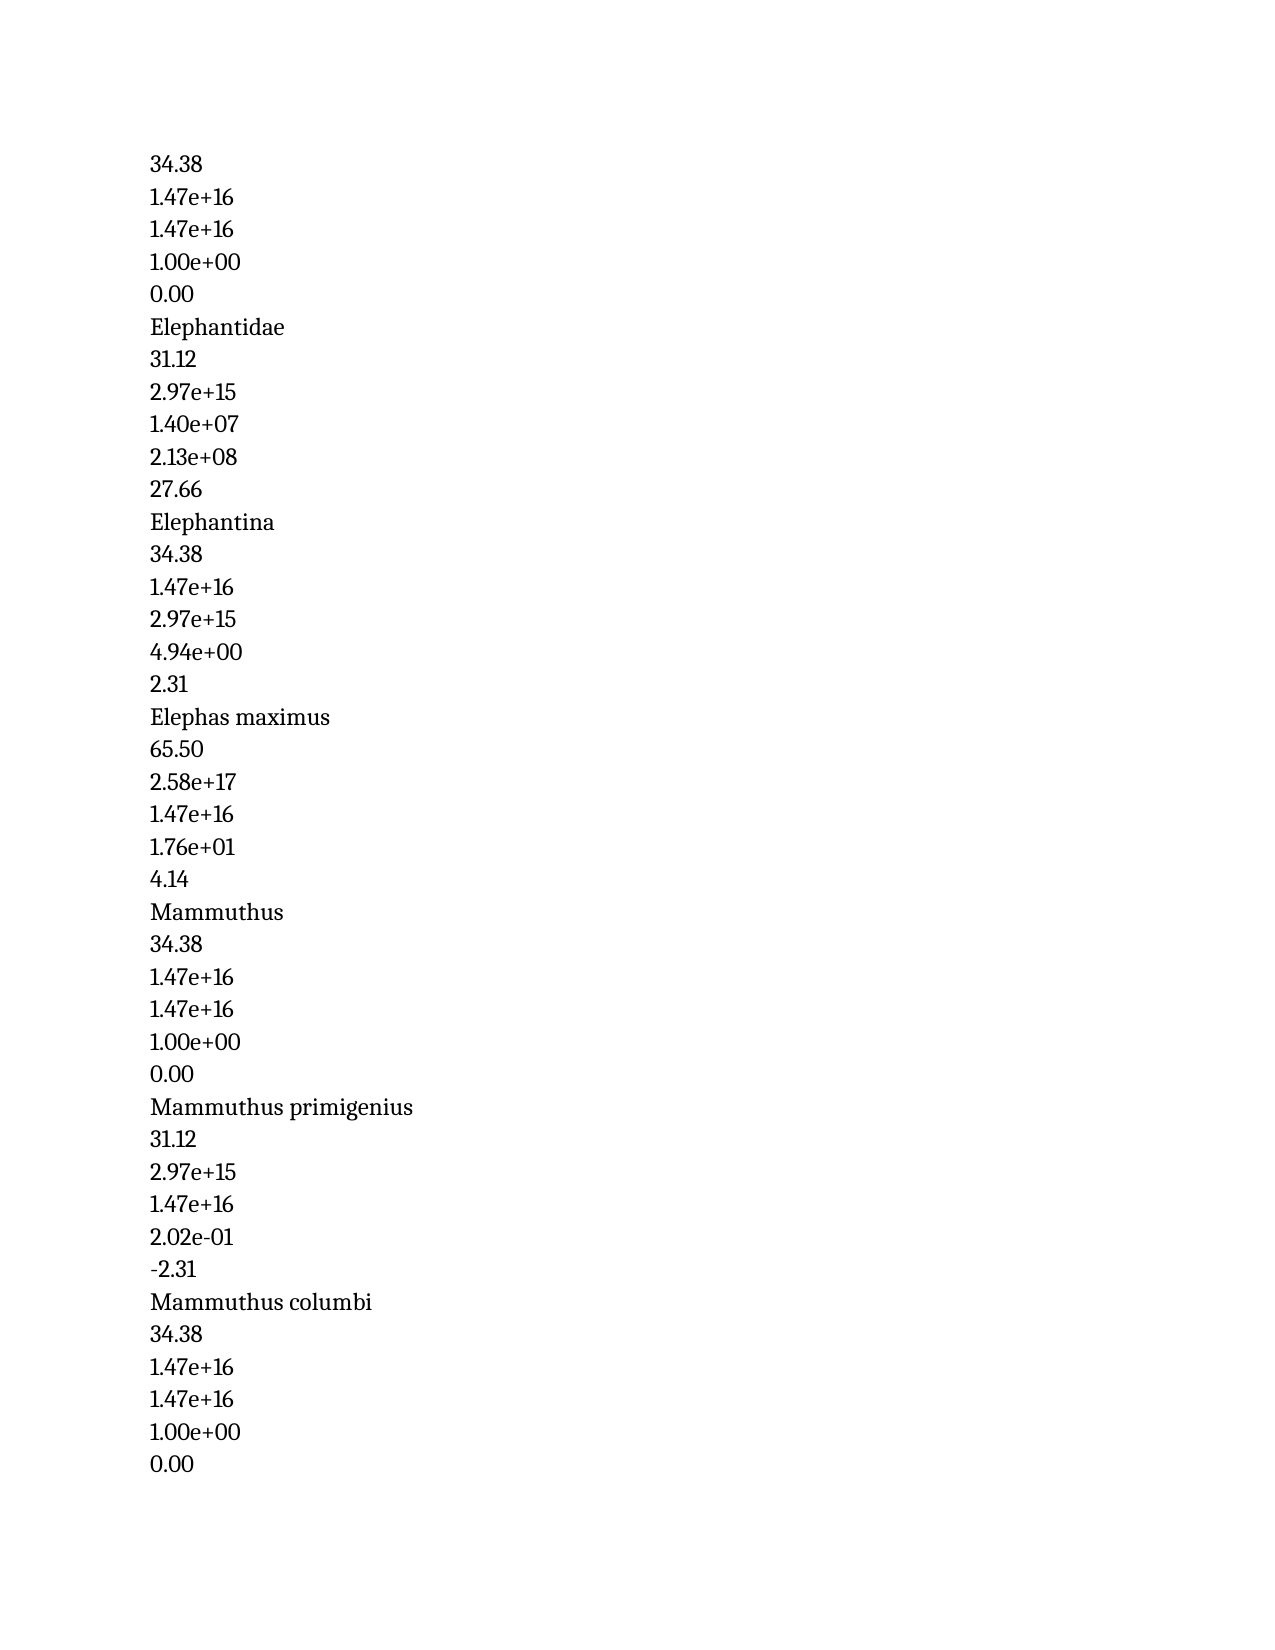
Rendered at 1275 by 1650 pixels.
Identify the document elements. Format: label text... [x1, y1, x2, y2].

text 2.02e-01 [150, 1222, 1125, 1251]
text 0.00 [150, 1060, 1125, 1089]
text 4.94e+00 [150, 637, 1125, 666]
text Mammuthus [150, 897, 1125, 926]
text 65.50 [150, 735, 1125, 764]
text 1.47e+16 [150, 1190, 1125, 1219]
text 2.31 [150, 670, 1125, 699]
text -2.31 [150, 1255, 1125, 1284]
text 27.66 [150, 475, 1125, 504]
text 2.58e+17 [150, 767, 1125, 796]
text 1.47e+16 [150, 1352, 1125, 1381]
text 31.12 [150, 345, 1125, 374]
text 2.97e+15 [150, 605, 1125, 634]
text 2.97e+15 [150, 1157, 1125, 1186]
text 1.47e+16 [150, 215, 1125, 244]
text 1.00e+00 [150, 1417, 1125, 1446]
text Elephas maximus [150, 702, 1125, 731]
text Mammuthus primigenius [150, 1092, 1125, 1121]
text 31.12 [150, 1125, 1125, 1154]
text 34.38 [150, 540, 1125, 569]
text 1.47e+16 [150, 995, 1125, 1024]
text 1.47e+16 [150, 182, 1125, 211]
text 34.38 [150, 150, 1125, 179]
text 34.38 [150, 1320, 1125, 1349]
text 4.14 [150, 865, 1125, 894]
text 1.00e+00 [150, 1027, 1125, 1056]
text Elephantidae [150, 312, 1125, 341]
text 1.76e+01 [150, 832, 1125, 861]
text Mammuthus columbi [150, 1287, 1125, 1316]
text 2.13e+08 [150, 442, 1125, 471]
text 34.38 [150, 930, 1125, 959]
text 1.00e+00 [150, 247, 1125, 276]
text 1.40e+07 [150, 410, 1125, 439]
text 1.47e+16 [150, 572, 1125, 601]
text 0.00 [150, 280, 1125, 309]
text 1.47e+16 [150, 1385, 1125, 1414]
text 1.47e+16 [150, 962, 1125, 991]
text 2.97e+15 [150, 377, 1125, 406]
text 0.00 [150, 1450, 1125, 1479]
text Elephantina [150, 507, 1125, 536]
text 1.47e+16 [150, 800, 1125, 829]
